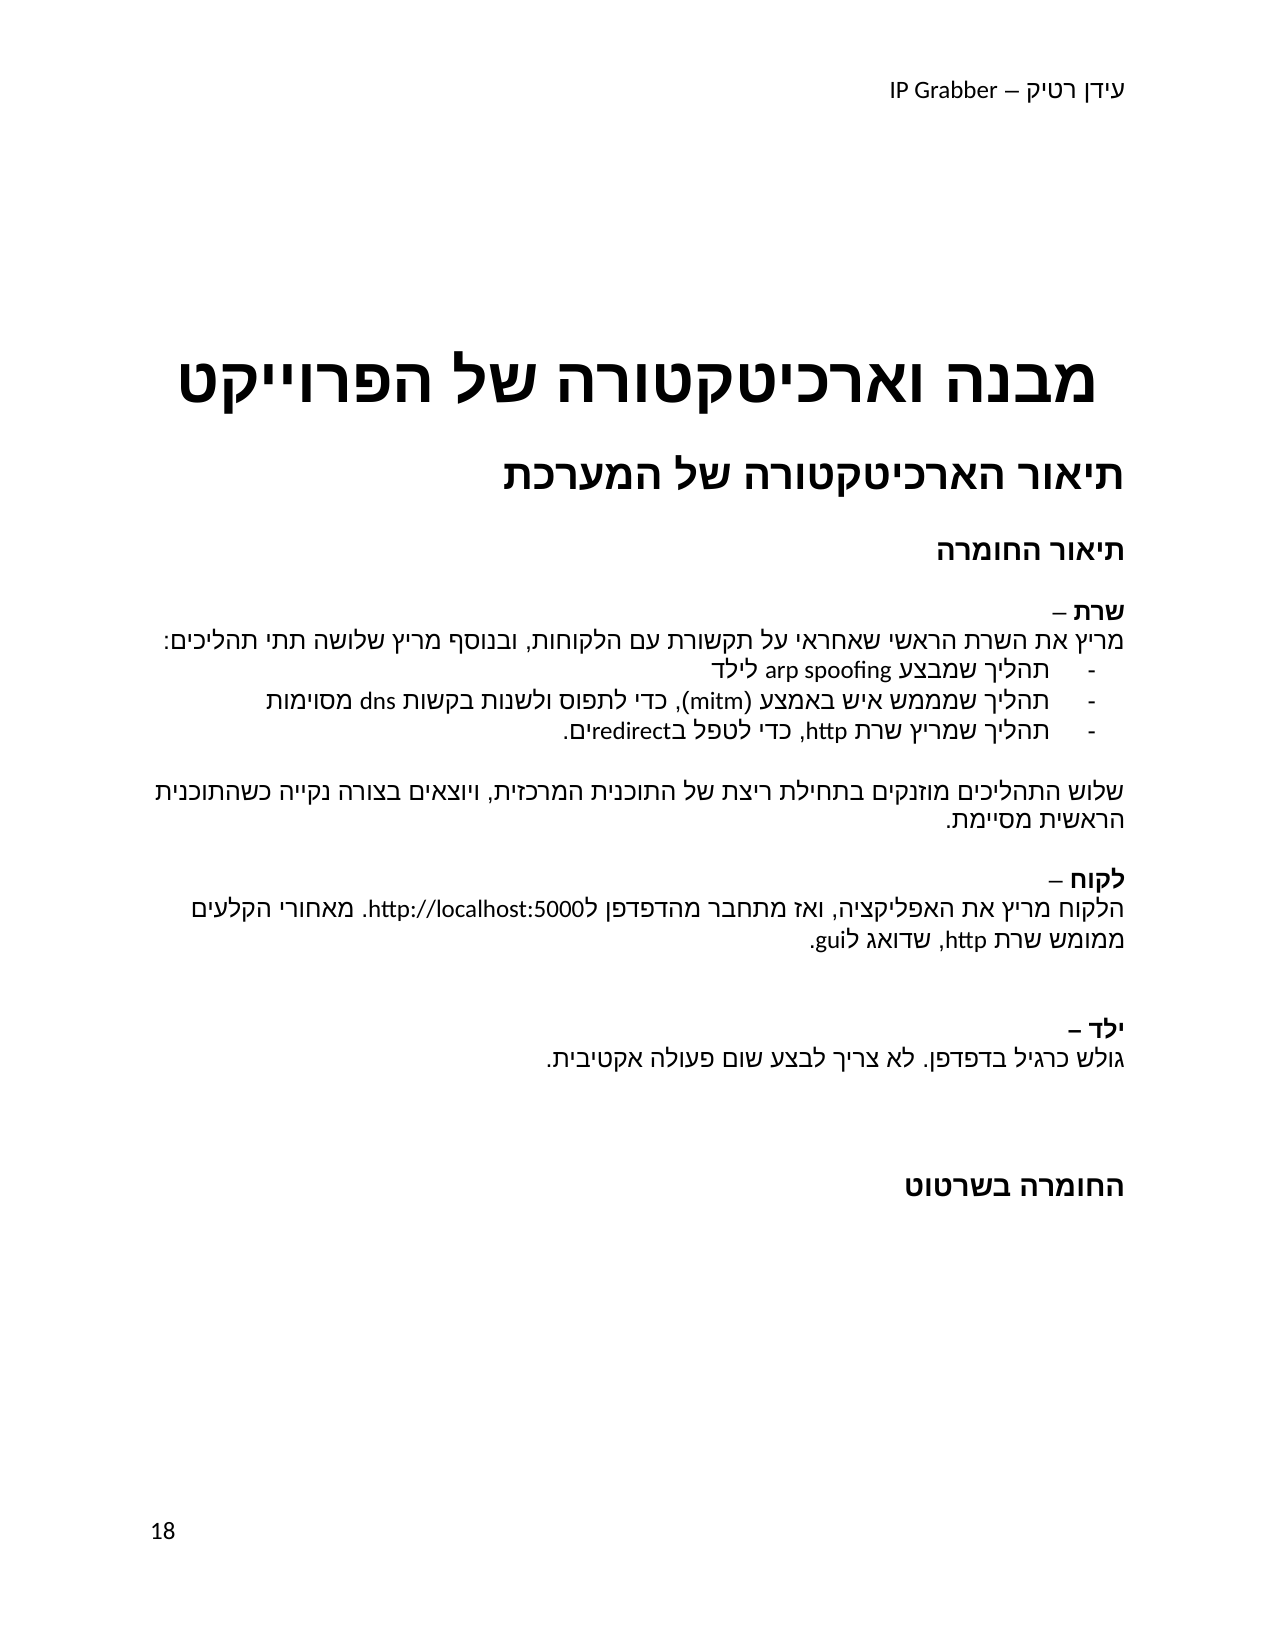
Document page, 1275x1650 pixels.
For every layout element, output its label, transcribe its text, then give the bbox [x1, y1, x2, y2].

list תהליך שמבצע arp spoofing לילד [150, 654, 1087, 685]
subtitle החומרה בשרטוט [150, 1169, 1125, 1202]
list תהליך שמממש איש באמצע (mitm), כדי לתפוס ולשנות בקשות dns מסוימות [150, 685, 1087, 716]
text הלקוח מריץ את האפליקציה, ואז מתחבר מהדפדפן לhttp://localhost:5000. מאחורי הקלעים ממומש שרת http, שדואג לgui. [150, 893, 1125, 954]
subtitle מבנה וארכיטקטורה של הפרוייקט [150, 344, 1125, 416]
text מריץ את השרת הראשי שאחראי על תקשורת עם הלקוחות, ובנוסף מריץ שלושה תתי תהליכים: [150, 626, 1125, 654]
subtitle תיאור הארכיטקטורה של המערכת [150, 450, 1125, 498]
text שרת – [150, 597, 1125, 626]
text גולש כרגיל בדפדפן. לא צריך לבצע שום פעולה אקטיבית. [150, 1044, 1125, 1073]
text לקוח – [150, 864, 1125, 893]
text ילד – [150, 1015, 1125, 1044]
text שלוש התהליכים מוזנקים בתחילת ריצת של התוכנית המרכזית, ויוצאים בצורה נקייה כשהתוכנית הראשית מסיימת. [150, 777, 1125, 834]
subtitle תיאור החומרה [150, 533, 1125, 566]
list תהליך שמריץ שרת http, כדי לטפל בredirectים. [150, 716, 1087, 746]
